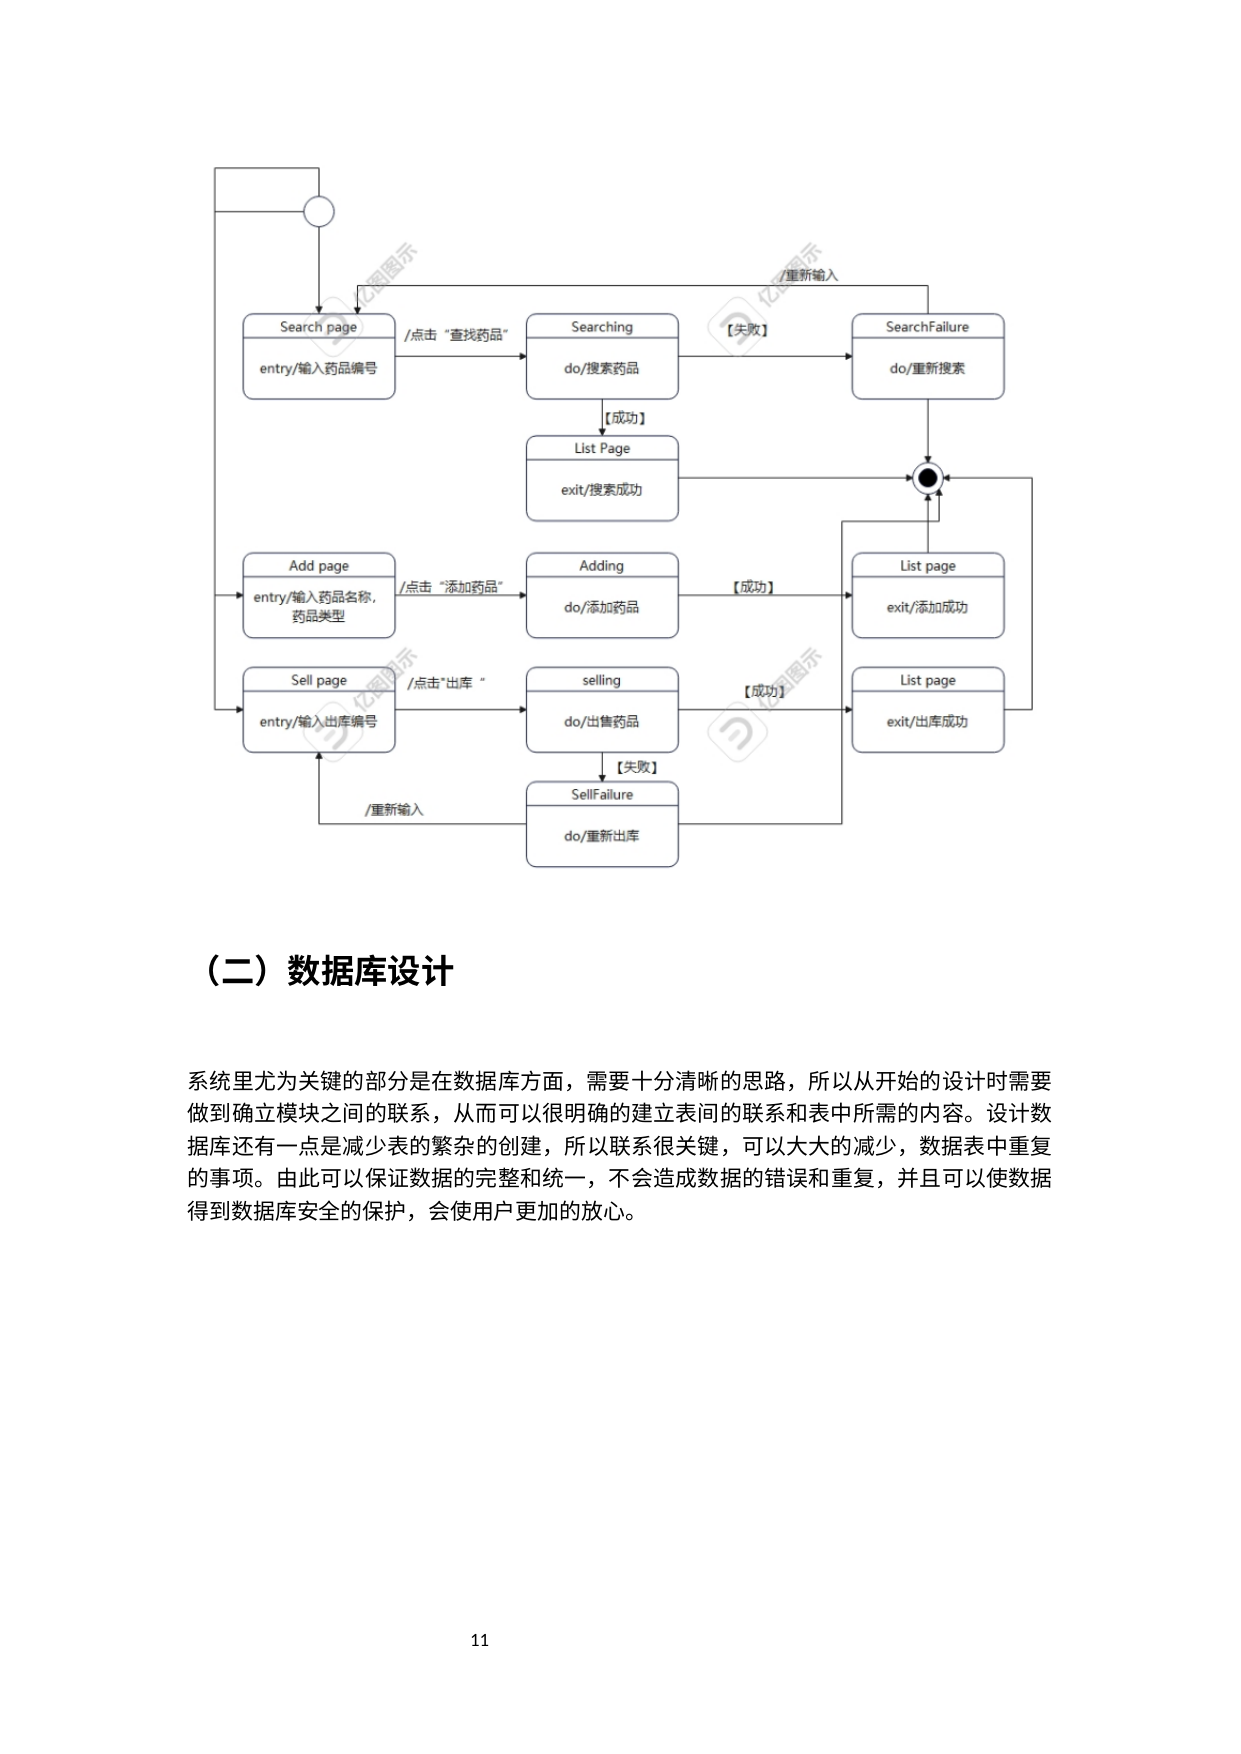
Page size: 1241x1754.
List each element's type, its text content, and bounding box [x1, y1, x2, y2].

subtitle 数据库设计 [187, 937, 1053, 1002]
picture [187, 162, 1053, 880]
list 系统里尤为关键的部分是在数据库方面，需要十分清晰的思路，所以从开始的设计时需要做到确立模块之间的联系，从而可以很明确的建立表间的联系和表中所需的内容。设计数据库还有一点是减少表的繁杂的创建，所以联系很关键，可以大大的减少，数据表中重复的事项。由此可以保证数据的完整和统一，不会造成数据的错误和重复，并且可以使数据得到数据库安全的保护，会使用户更加的放心。 [187, 1063, 1053, 1226]
